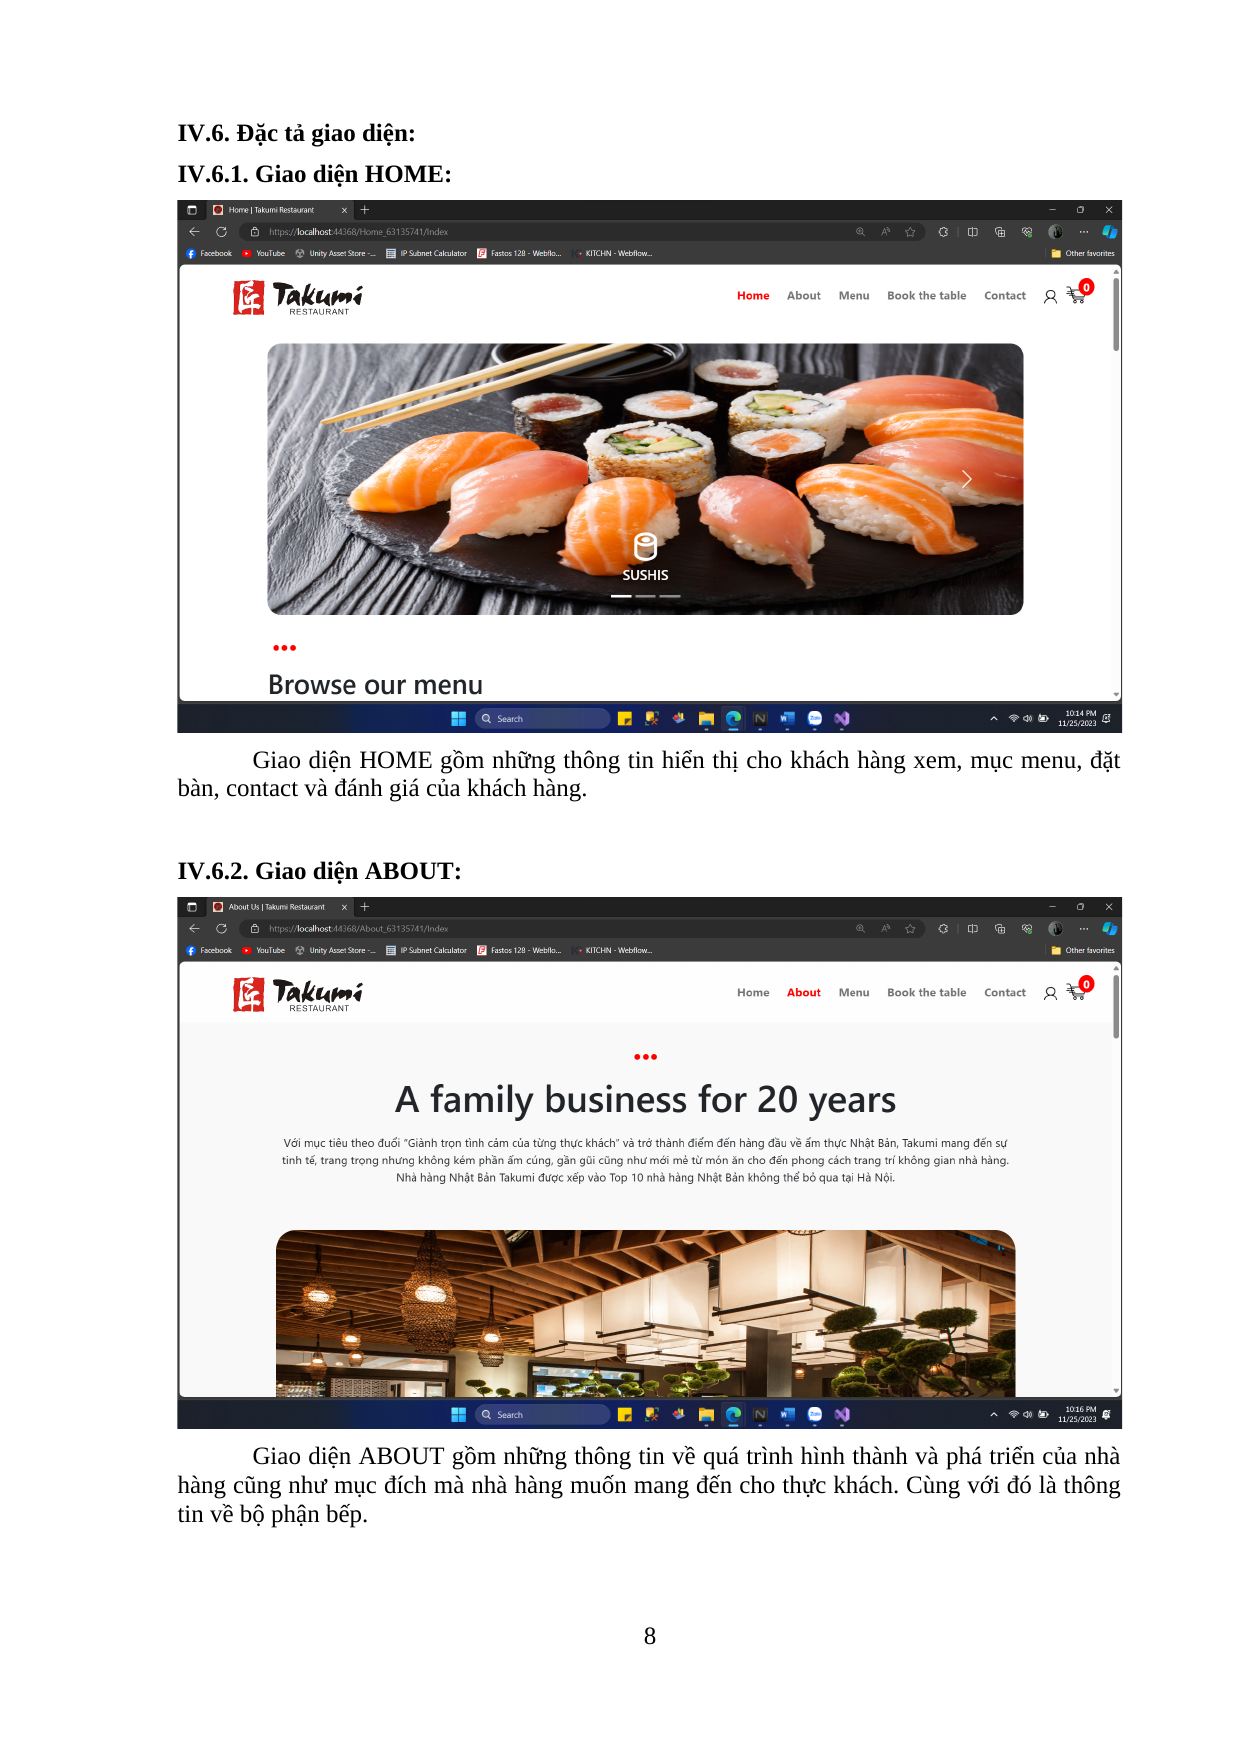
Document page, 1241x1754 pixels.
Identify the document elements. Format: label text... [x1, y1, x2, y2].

text Giao diện HOME gồm những thông tin hiển thị cho khách hàng xem, mục menu, đặt bàn, contact và đánh giá của khách hàng. [177, 745, 1122, 802]
text Giao diện ABOUT gồm những thông tin về quá trình hình thành và phá triển của nhà hàng cũng như mục đích mà nhà hàng muốn mang đến cho thực khách. Cùng với đó là thông tin về bộ phận bếp. [177, 1441, 1122, 1527]
text IV.6.1. Giao diện HOME: [177, 159, 1122, 188]
picture [177, 897, 1123, 1429]
subtitle IV.6. Đặc tả giao diện: [177, 118, 1122, 147]
text IV.6.2. Giao diện ABOUT: [177, 856, 1122, 885]
picture [177, 200, 1123, 733]
